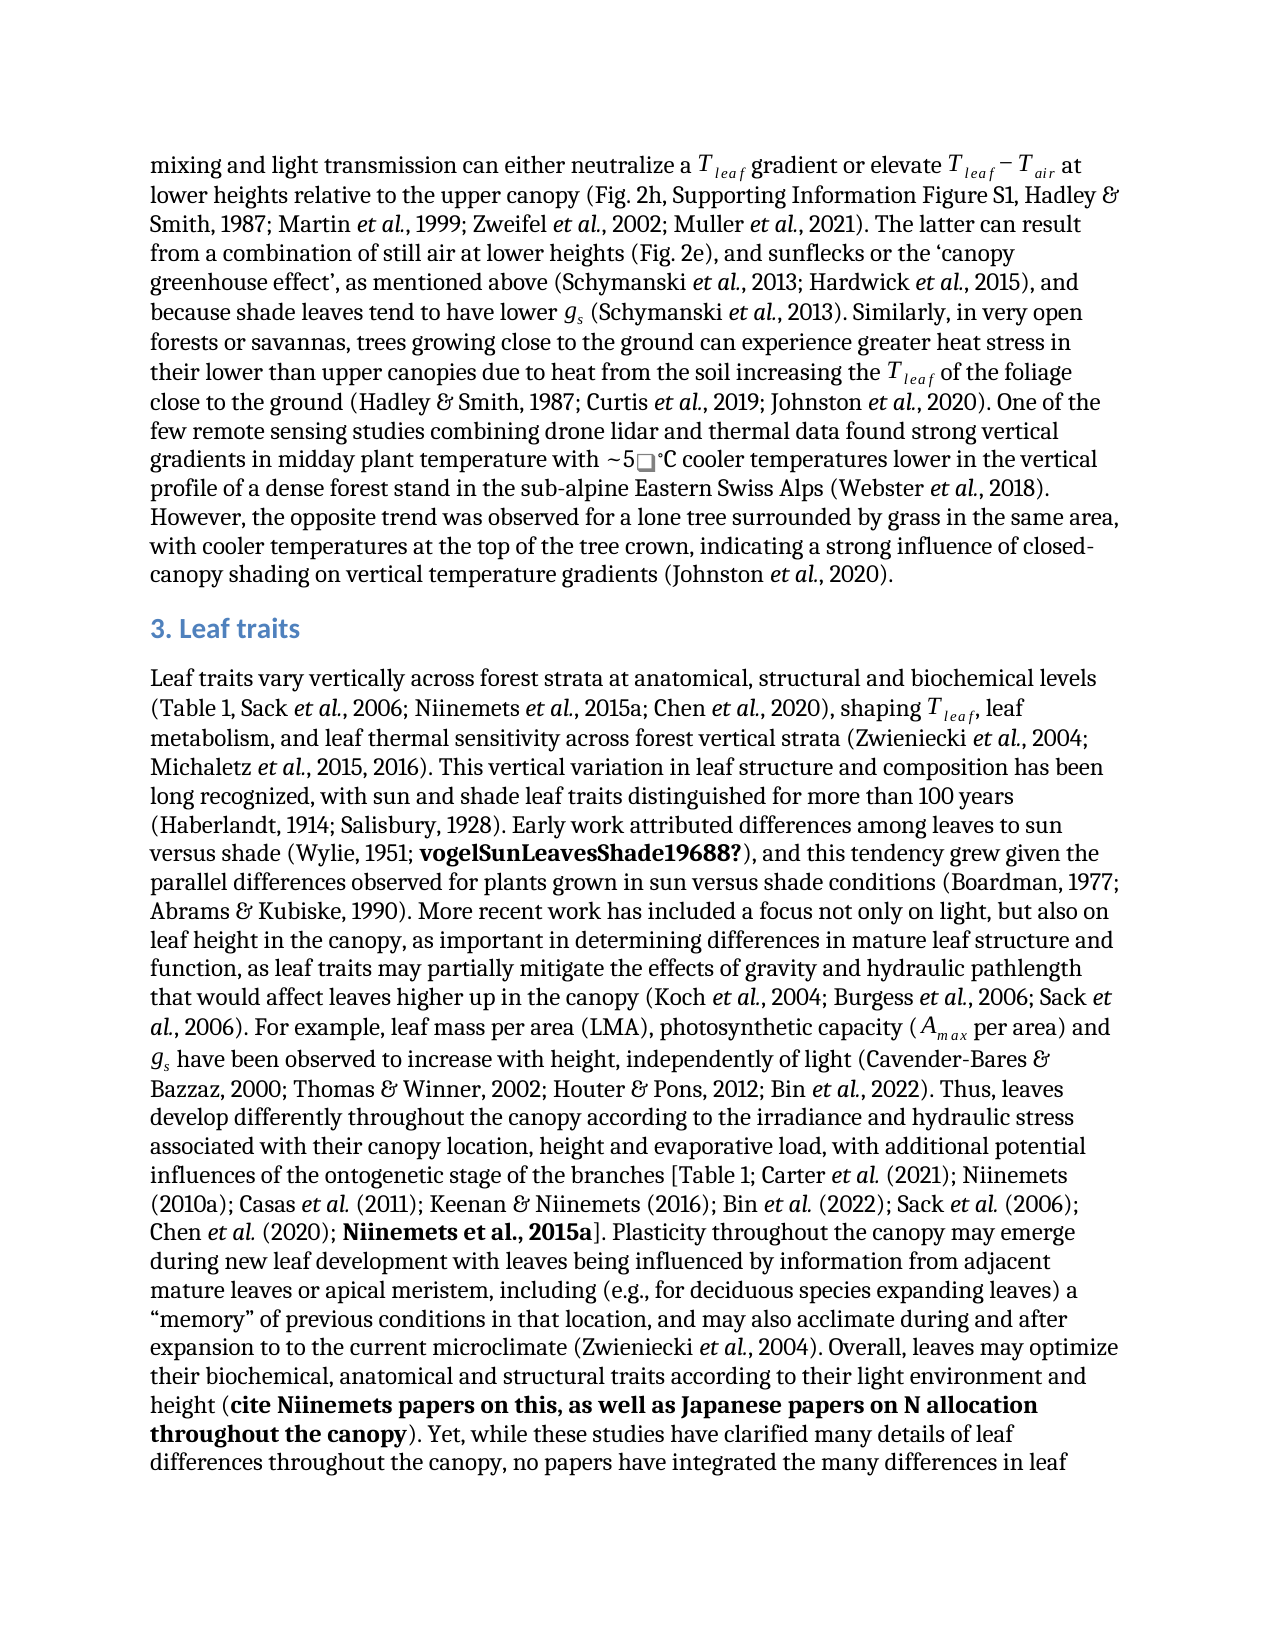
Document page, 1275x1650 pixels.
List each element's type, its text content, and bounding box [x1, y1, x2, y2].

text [150, 150, 1125, 589]
subtitle 3. Leaf traits [150, 610, 1125, 646]
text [150, 664, 1125, 1477]
